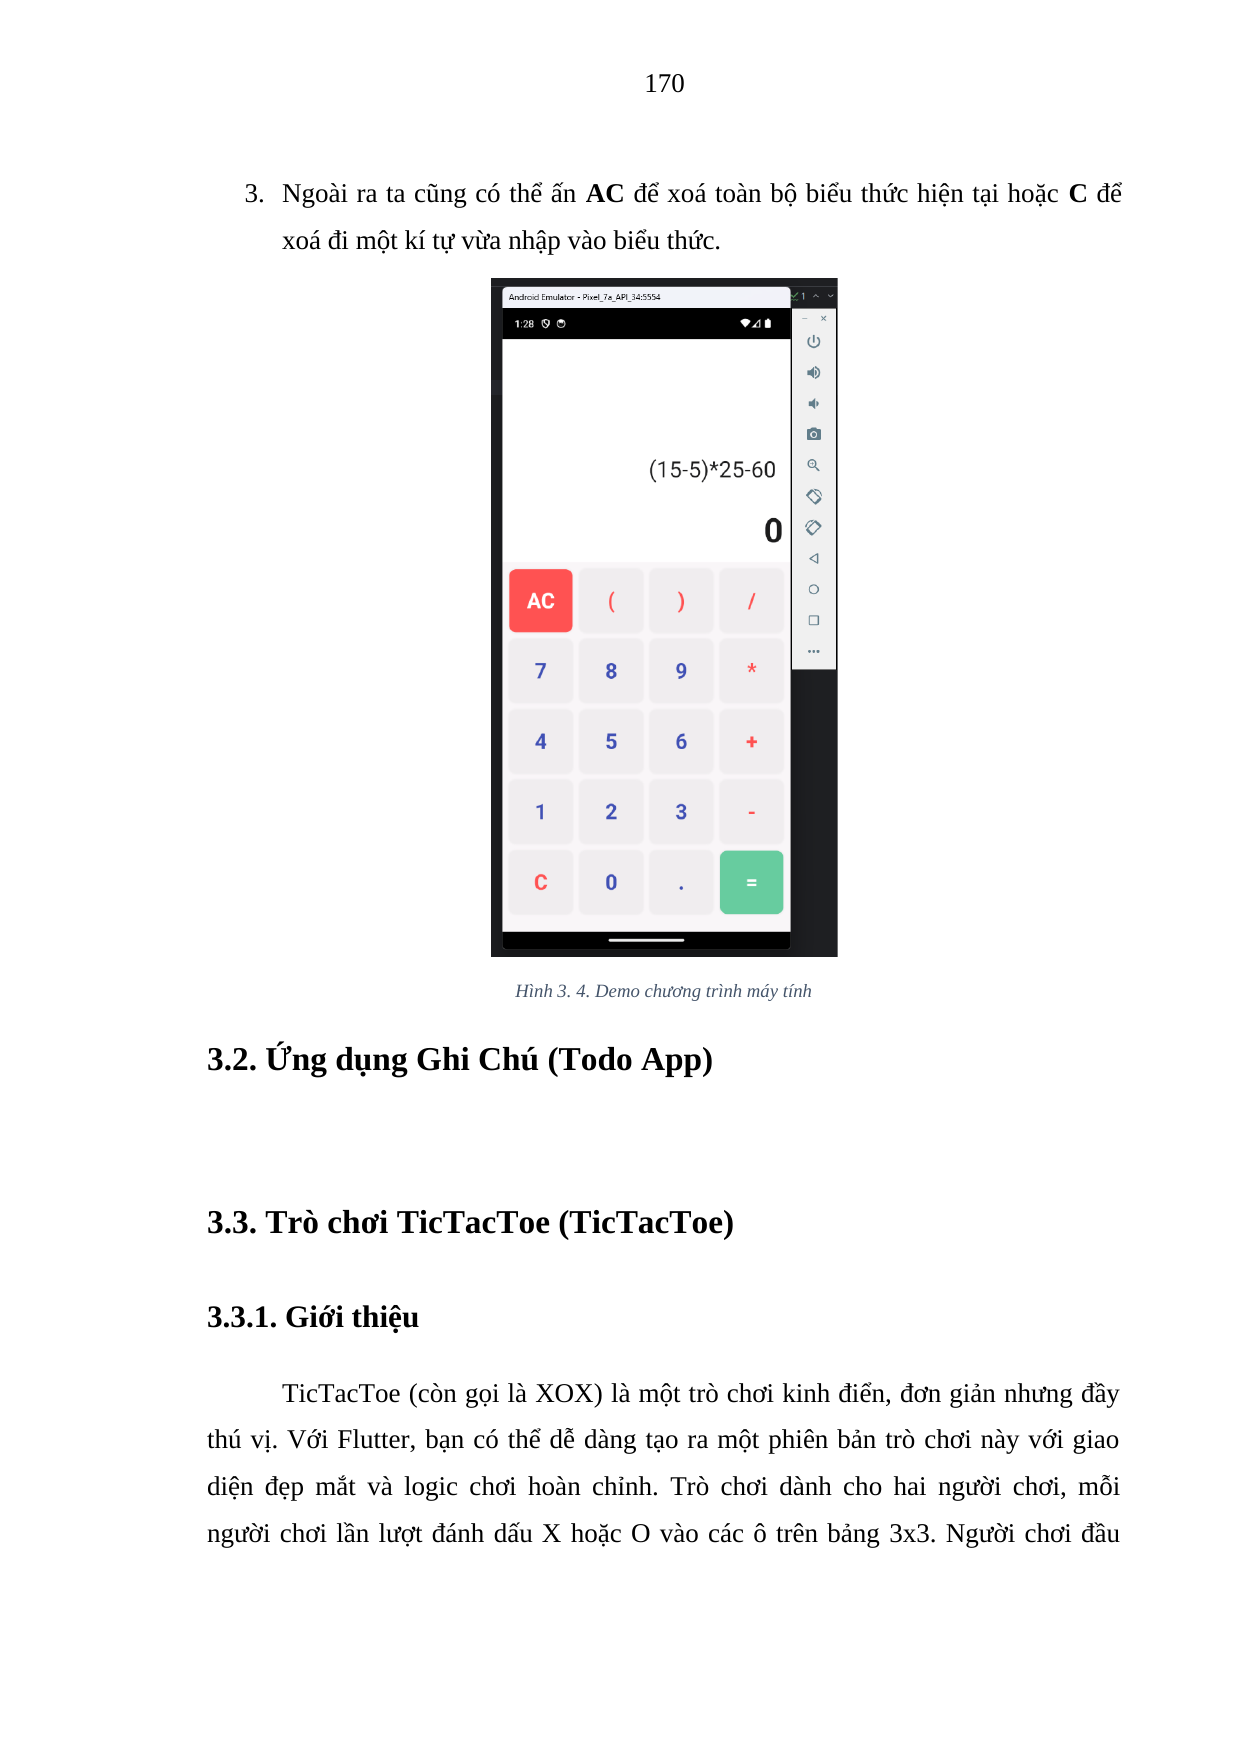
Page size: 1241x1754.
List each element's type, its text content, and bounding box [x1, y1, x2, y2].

subtitle 3.3. Trò chơi TicTacToe (TicTacToe) [207, 1203, 1122, 1241]
subtitle 3.2. Ứng dụng Ghi Chú (Todo App) [207, 1039, 1122, 1077]
list Ngoài ra ta cũng có thể ấn AC để xoá toàn bộ biểu thức hiện tại hoặc C để xoá đi một kí tự vừa nhập vào biểu thức. [244, 177, 1122, 255]
text Hình 3. 4. Demo chương trình máy tính [207, 980, 1122, 1002]
subtitle 3.3.1. Giới thiệu [207, 1298, 1122, 1334]
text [207, 1377, 1122, 1548]
picture [491, 278, 838, 957]
